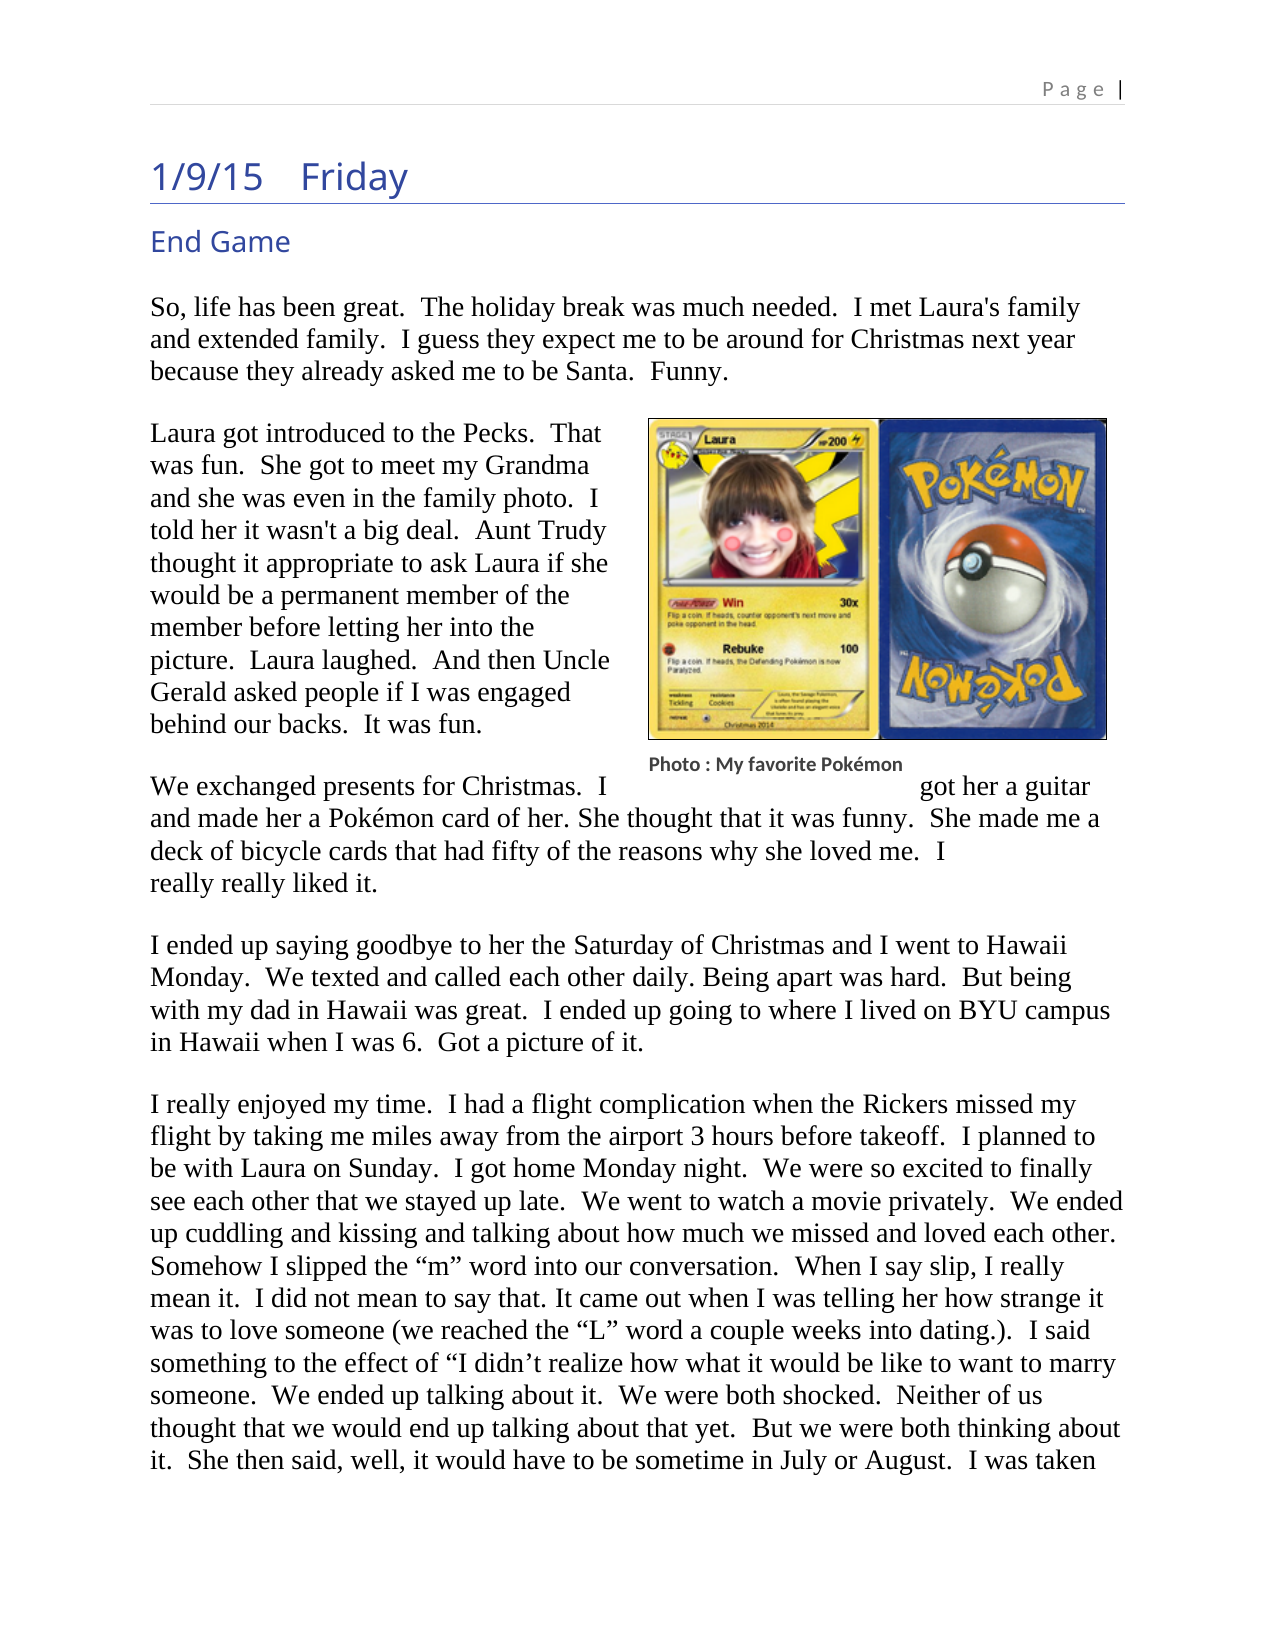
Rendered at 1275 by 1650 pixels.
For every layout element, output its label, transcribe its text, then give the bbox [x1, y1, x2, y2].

text So, life has been great. The holiday break was much needed. I met Laura's family and extended family. I guess they expect me to be around for Christmas next year because they already asked me to be Santa. Funny. [150, 290, 1125, 387]
text I ended up saying goodbye to her the Saturday of Christmas and I went to Hawaii Monday. We texted and called each other daily. Being apart was hard. But being with my dad in Hawaii was great. I ended up going to where I lived on BYU campus in Hawaii when I was 6. Got a picture of it. [150, 928, 1125, 1057]
text Laura got introduced to the Pecks. That was fun. She got to meet my Grandma and she was even in the family photo. I told her it wasn't a big deal. Aunt Trudy thought it appropriate to ask Laura if she would be a permanent member of the member before letting her into the picture. Laura laughed. And then Uncle Gerald asked people if I was engaged behind our backs. It was fun. [150, 416, 1125, 740]
subtitle 1/9/15 Friday [150, 150, 1125, 203]
text We exchanged presents for Christmas. I got her a guitar and made her a Pokémon card of her. She thought that it was funny. She made me a deck of bicycle cards that had fifty of the reasons why she loved me. I really really liked it. [150, 769, 1125, 899]
subtitle End Game [150, 221, 1125, 261]
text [150, 1087, 1125, 1475]
